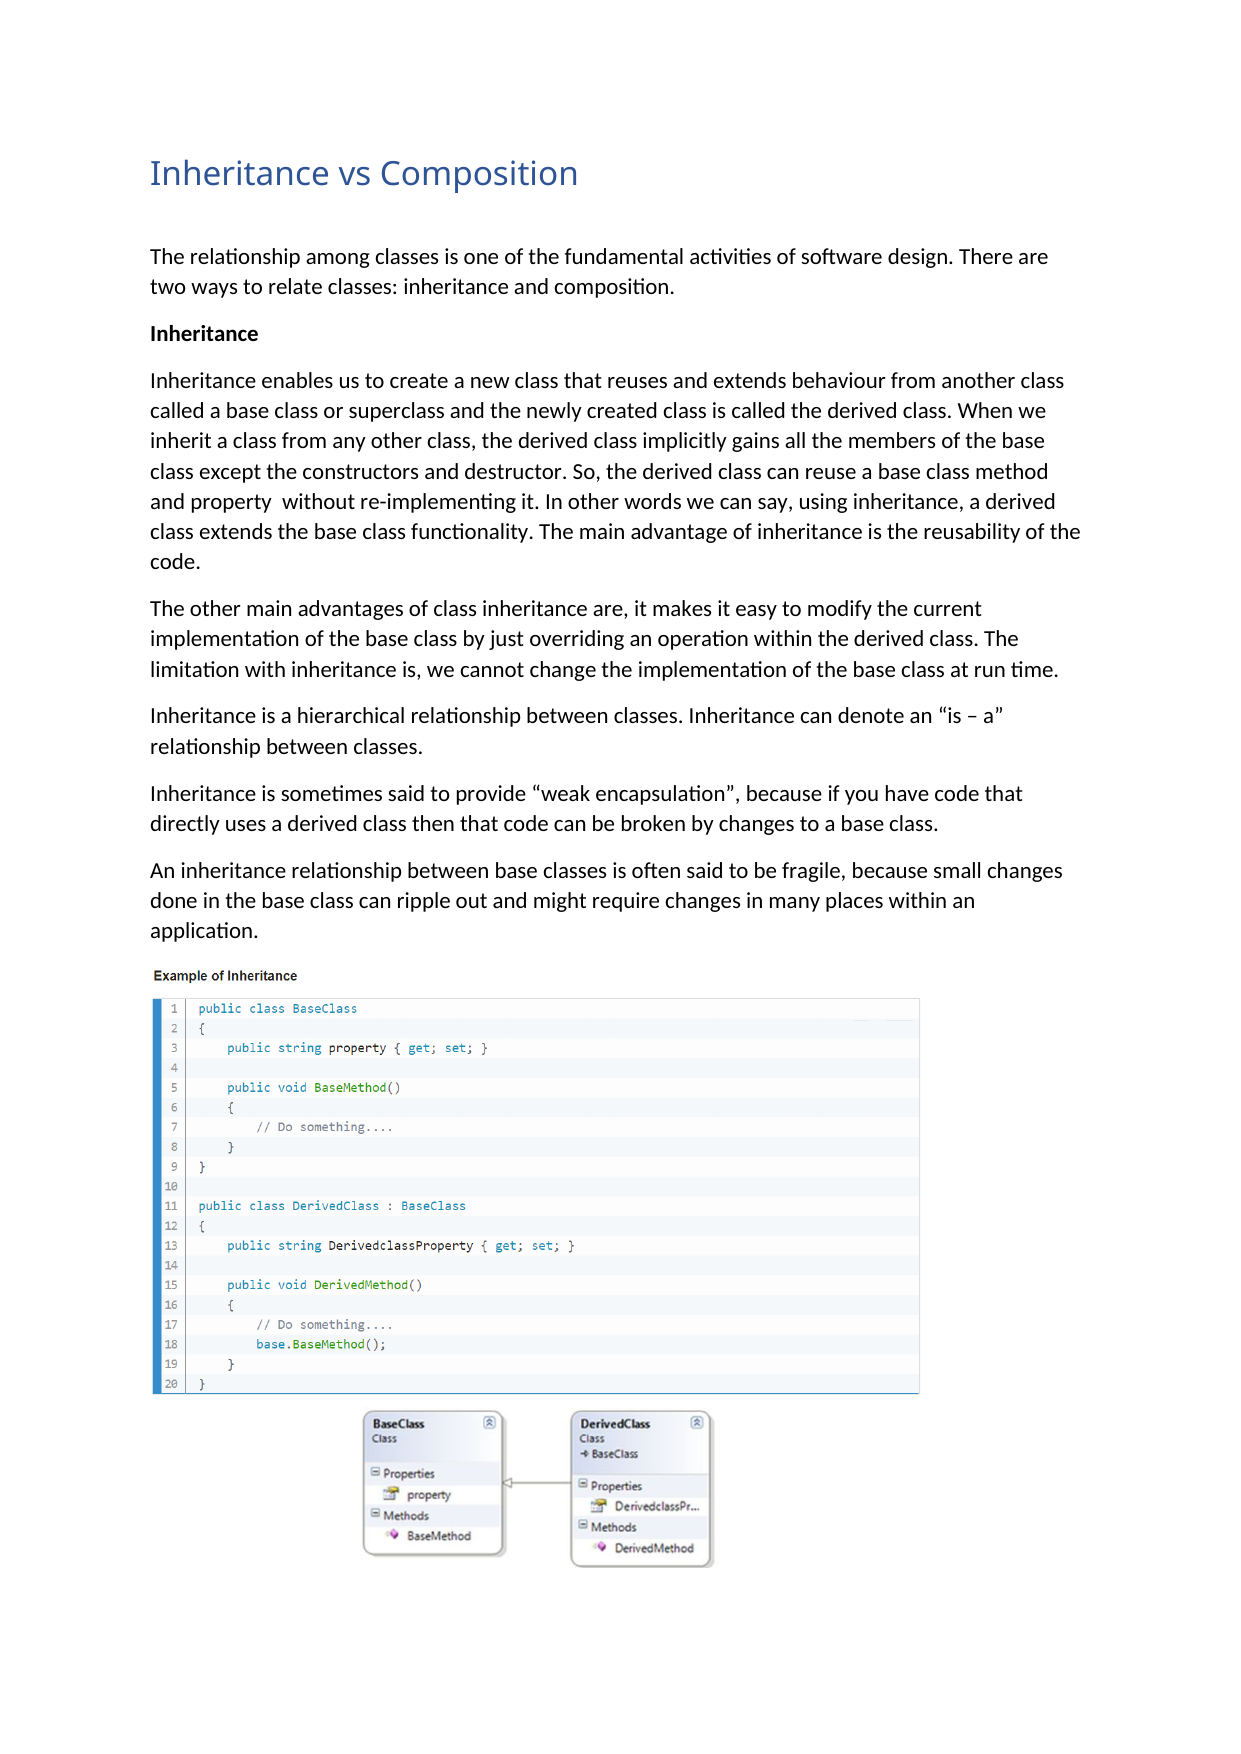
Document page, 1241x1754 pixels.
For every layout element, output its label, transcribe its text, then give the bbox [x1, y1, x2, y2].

picture [150, 963, 922, 1568]
text Inheritance enables us to create a new class that reuses and extends behaviour from another class called a base class or superclass and the newly created class is called the derived class. When we inherit a class from any other class, the derived class implicitly gains all the members of the base class except the constructors and destructor. So, the derived class can reuse a base class method and property without re-implementing it. In other words we can say, using inheritance, a derived class extends the base class functionality. The main advantage of inheritance is the reusability of the code. [150, 366, 1090, 576]
text The relationship among classes is one of the fundamental activities of software design. There are two ways to relate classes: inheritance and composition. [150, 242, 1090, 301]
text Inheritance [150, 319, 1090, 347]
text The other main advantages of class inheritance are, it makes it easy to modify the current implementation of the base class by just overriding an operation within the derived class. The limitation with inheritance is, we cannot change the implementation of the base class at run time. [150, 594, 1090, 683]
text Inheritance is sometimes said to provide “weak encapsulation”, because if you have code that directly uses a derived class then that code can be broken by changes to a base class. [150, 779, 1090, 837]
subtitle Inheritance vs Composition [150, 150, 1090, 195]
text Inheritance is a hierarchical relationship between classes. Inheritance can denote an “is – a” relationship between classes. [150, 702, 1090, 760]
text An inheritance relationship between base classes is often said to be fragile, because small changes done in the base class can ripple out and might require changes in many places within an application. [150, 856, 1090, 944]
